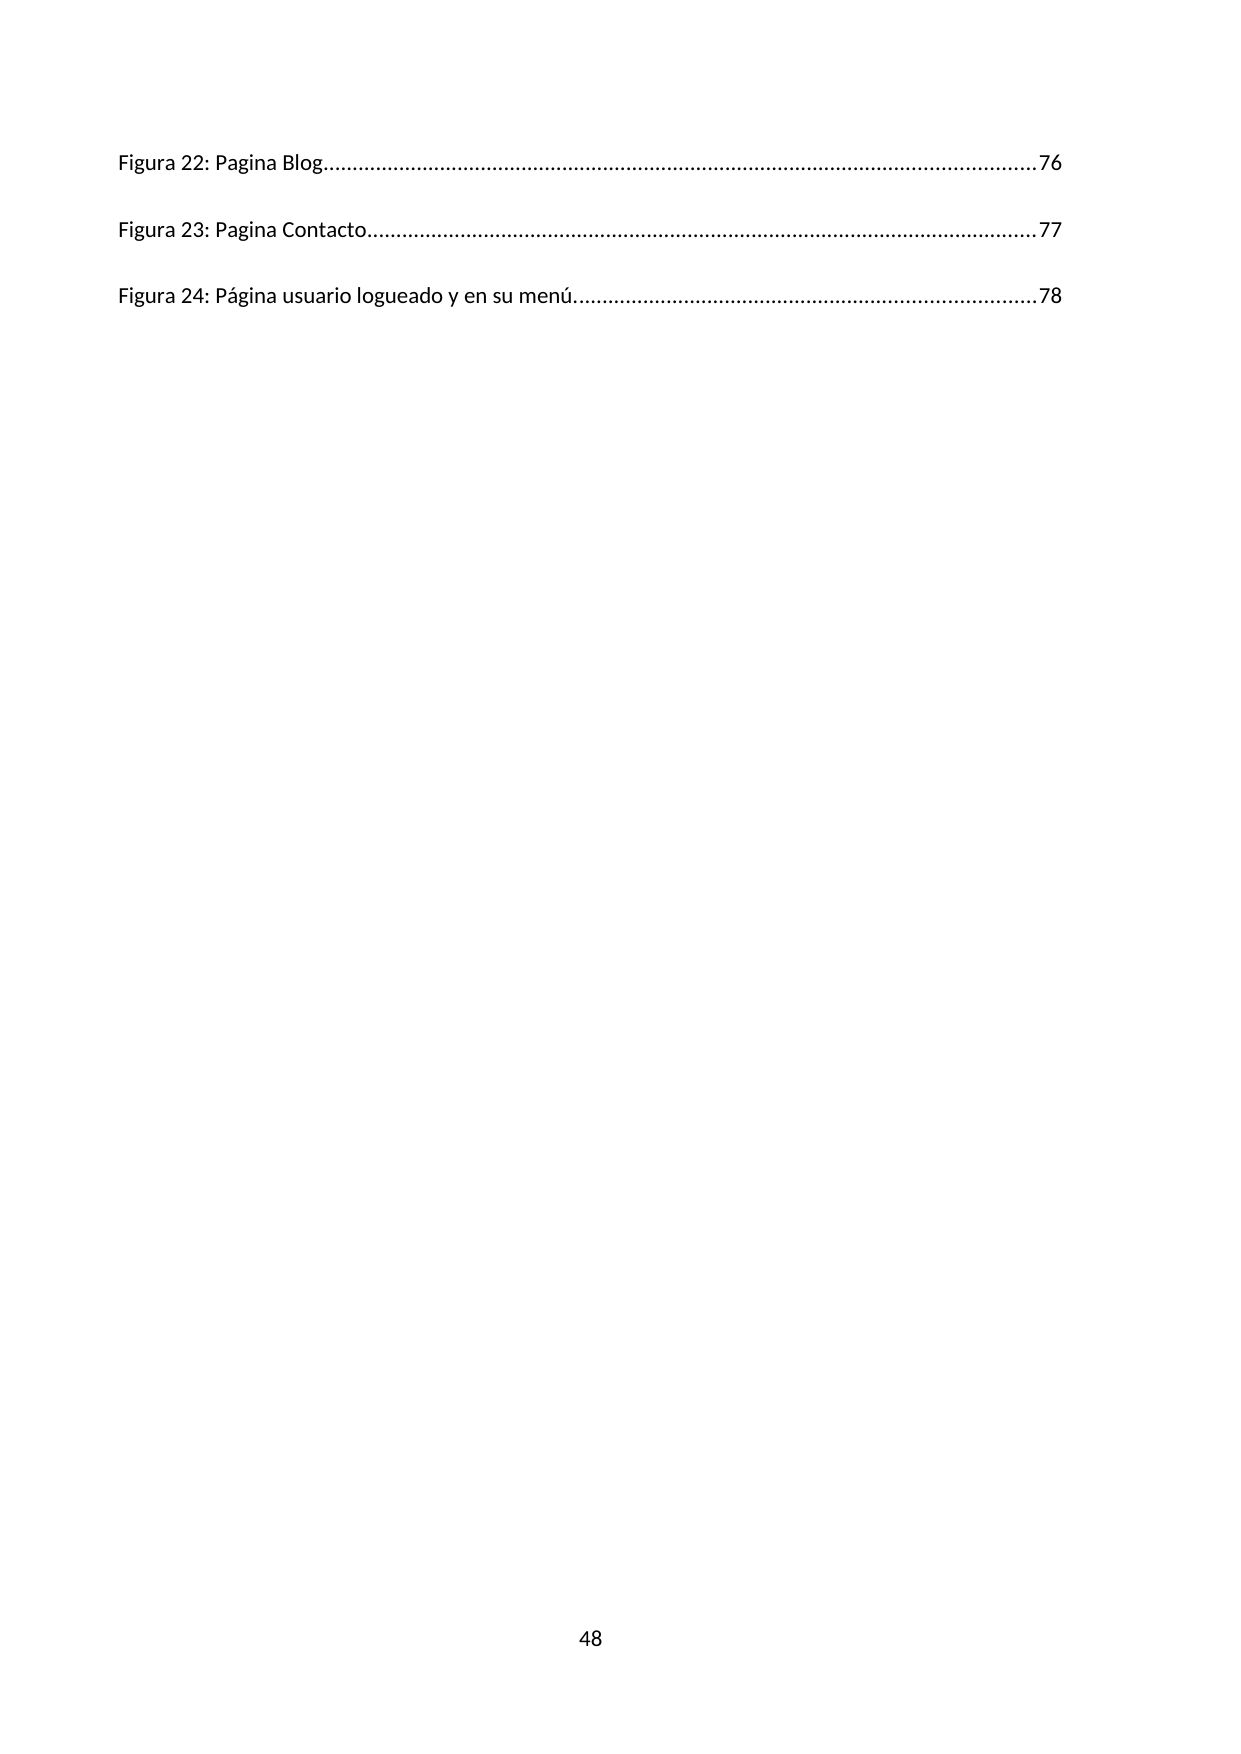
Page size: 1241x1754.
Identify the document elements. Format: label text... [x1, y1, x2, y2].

text Figura 22: Pagina Blog 76 [118, 148, 1063, 176]
text Figura 24: Página usuario logueado y en su menú. 78 [118, 282, 1063, 310]
text Figura 23: Pagina Contacto 77 [118, 215, 1063, 243]
